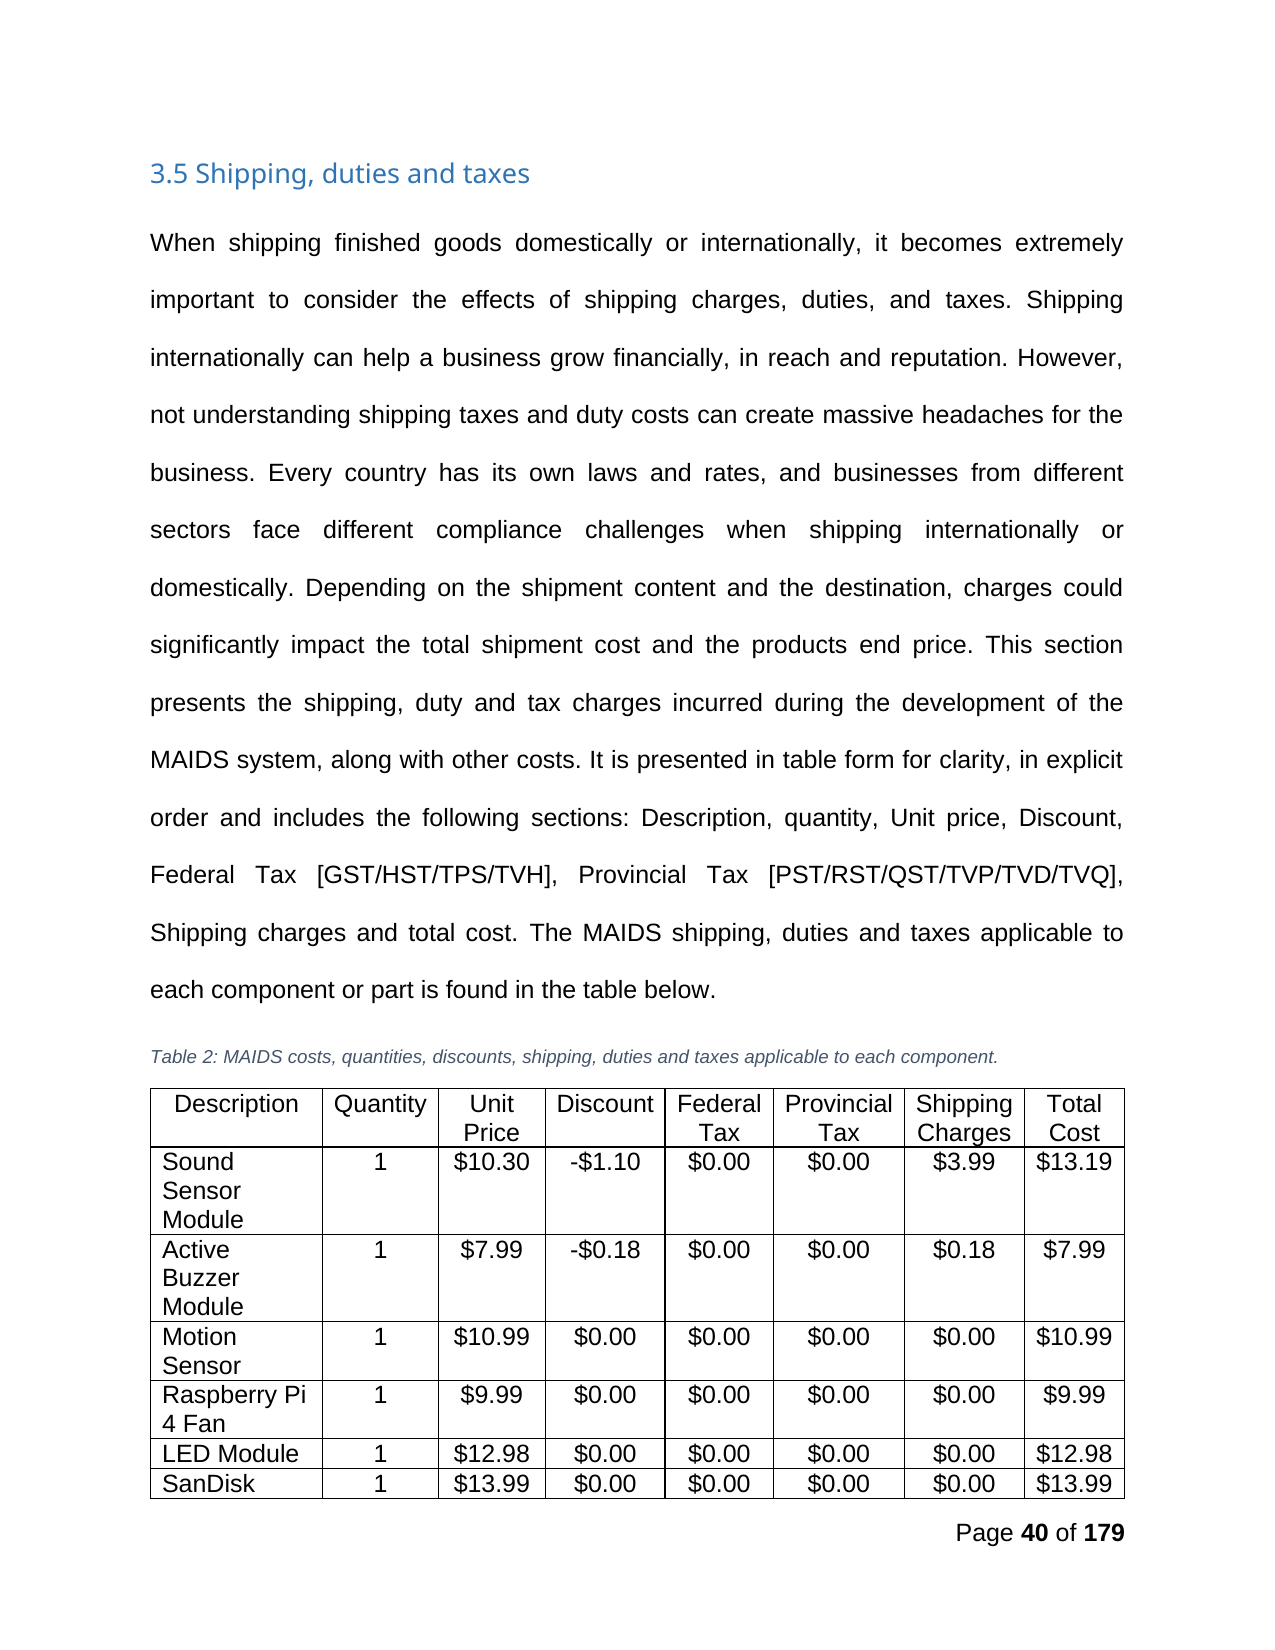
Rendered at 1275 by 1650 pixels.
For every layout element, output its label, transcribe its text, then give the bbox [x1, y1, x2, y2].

table_cell $10.99 [1025, 1322, 1124, 1379]
table_cell Raspberry Pi 4 Fan [151, 1381, 322, 1438]
table_cell 1 [323, 1148, 438, 1234]
table_cell $0.00 [546, 1469, 664, 1498]
table_cell $7.99 [1025, 1235, 1124, 1321]
table_cell $0.00 [905, 1381, 1024, 1438]
table_cell 1 [323, 1322, 438, 1379]
table_header Provincial Tax [774, 1089, 904, 1146]
table_cell $0.00 [774, 1439, 904, 1468]
table_cell $9.99 [439, 1381, 545, 1438]
table_cell $13.19 [1025, 1148, 1124, 1234]
table_cell $0.00 [774, 1381, 904, 1438]
table_cell $12.98 [1025, 1439, 1124, 1468]
table_cell $0.00 [546, 1439, 664, 1468]
table_cell $0.00 [905, 1439, 1024, 1468]
table_cell $0.00 [666, 1469, 773, 1498]
table_cell Active Buzzer Module [151, 1235, 322, 1321]
table_cell -$1.10 [546, 1148, 664, 1234]
text When shipping finished goods domestically or internationally, it becomes extremely important to consider the effects of shipping charges, duties, and taxes. Shipping internationally can help a business grow financially, in reach and reputation. However, not understanding shipping taxes and duty costs can create massive headaches for the business. Every country has its own laws and rates, and businesses from different sectors face different compliance challenges when shipping internationally or domestically. Depending on the shipment content and the destination, charges could significantly impact the total shipment cost and the products end price. This section presents the shipping, duty and tax charges incurred during the development of the MAIDS system, along with other costs. It is presented in table form for clarity, in explicit order and includes the following sections: Description, quantity, Unit price, Discount, Federal Tax [GST/HST/TPS/TVH], Provincial Tax [PST/RST/QST/TVP/TVD/TVQ], Shipping charges and total cost. The MAIDS shipping, duties and taxes applicable to each component or part is found in the table below. [150, 228, 1125, 1004]
table_cell $0.00 [774, 1469, 904, 1498]
table_header Shipping Charges [905, 1089, 1024, 1146]
table_cell LED Module [151, 1439, 322, 1468]
table_cell $0.00 [905, 1469, 1024, 1498]
table_header Description [151, 1089, 322, 1146]
table_cell $0.00 [905, 1322, 1024, 1379]
table_cell $0.00 [774, 1148, 904, 1234]
table_cell $13.99 [1025, 1469, 1124, 1498]
subtitle 3.5 Shipping, duties and taxes [150, 154, 1125, 191]
table_cell 1 [323, 1381, 438, 1438]
table_cell $10.99 [439, 1322, 545, 1379]
table_cell $0.00 [666, 1439, 773, 1468]
table_header Federal Tax [666, 1089, 773, 1146]
table_header Unit Price [439, 1089, 545, 1146]
table_cell $0.00 [774, 1235, 904, 1321]
table_cell 1 [323, 1439, 438, 1468]
table_cell $9.99 [1025, 1381, 1124, 1438]
table_cell -$0.18 [546, 1235, 664, 1321]
table_cell $13.99 [439, 1469, 545, 1498]
table_cell $0.00 [666, 1322, 773, 1379]
table_cell 1 [323, 1469, 438, 1498]
table_cell $0.18 [905, 1235, 1024, 1321]
table_cell Sound Sensor Module [151, 1148, 322, 1234]
table_cell $10.30 [439, 1148, 545, 1234]
table_cell $3.99 [905, 1148, 1024, 1234]
table_cell Motion Sensor [151, 1322, 322, 1379]
table_cell $0.00 [666, 1235, 773, 1321]
table_cell $0.00 [546, 1381, 664, 1438]
table_header Quantity [323, 1089, 438, 1146]
table_cell $12.98 [439, 1439, 545, 1468]
table_cell $0.00 [774, 1322, 904, 1379]
table_cell $0.00 [546, 1322, 664, 1379]
table_header Discount [546, 1089, 664, 1146]
table_cell 1 [323, 1235, 438, 1321]
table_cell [151, 1469, 322, 1498]
table_header Total Cost [1025, 1089, 1124, 1146]
table_cell $0.00 [666, 1148, 773, 1234]
table_cell $7.99 [439, 1235, 545, 1321]
table_cell $0.00 [666, 1381, 773, 1438]
